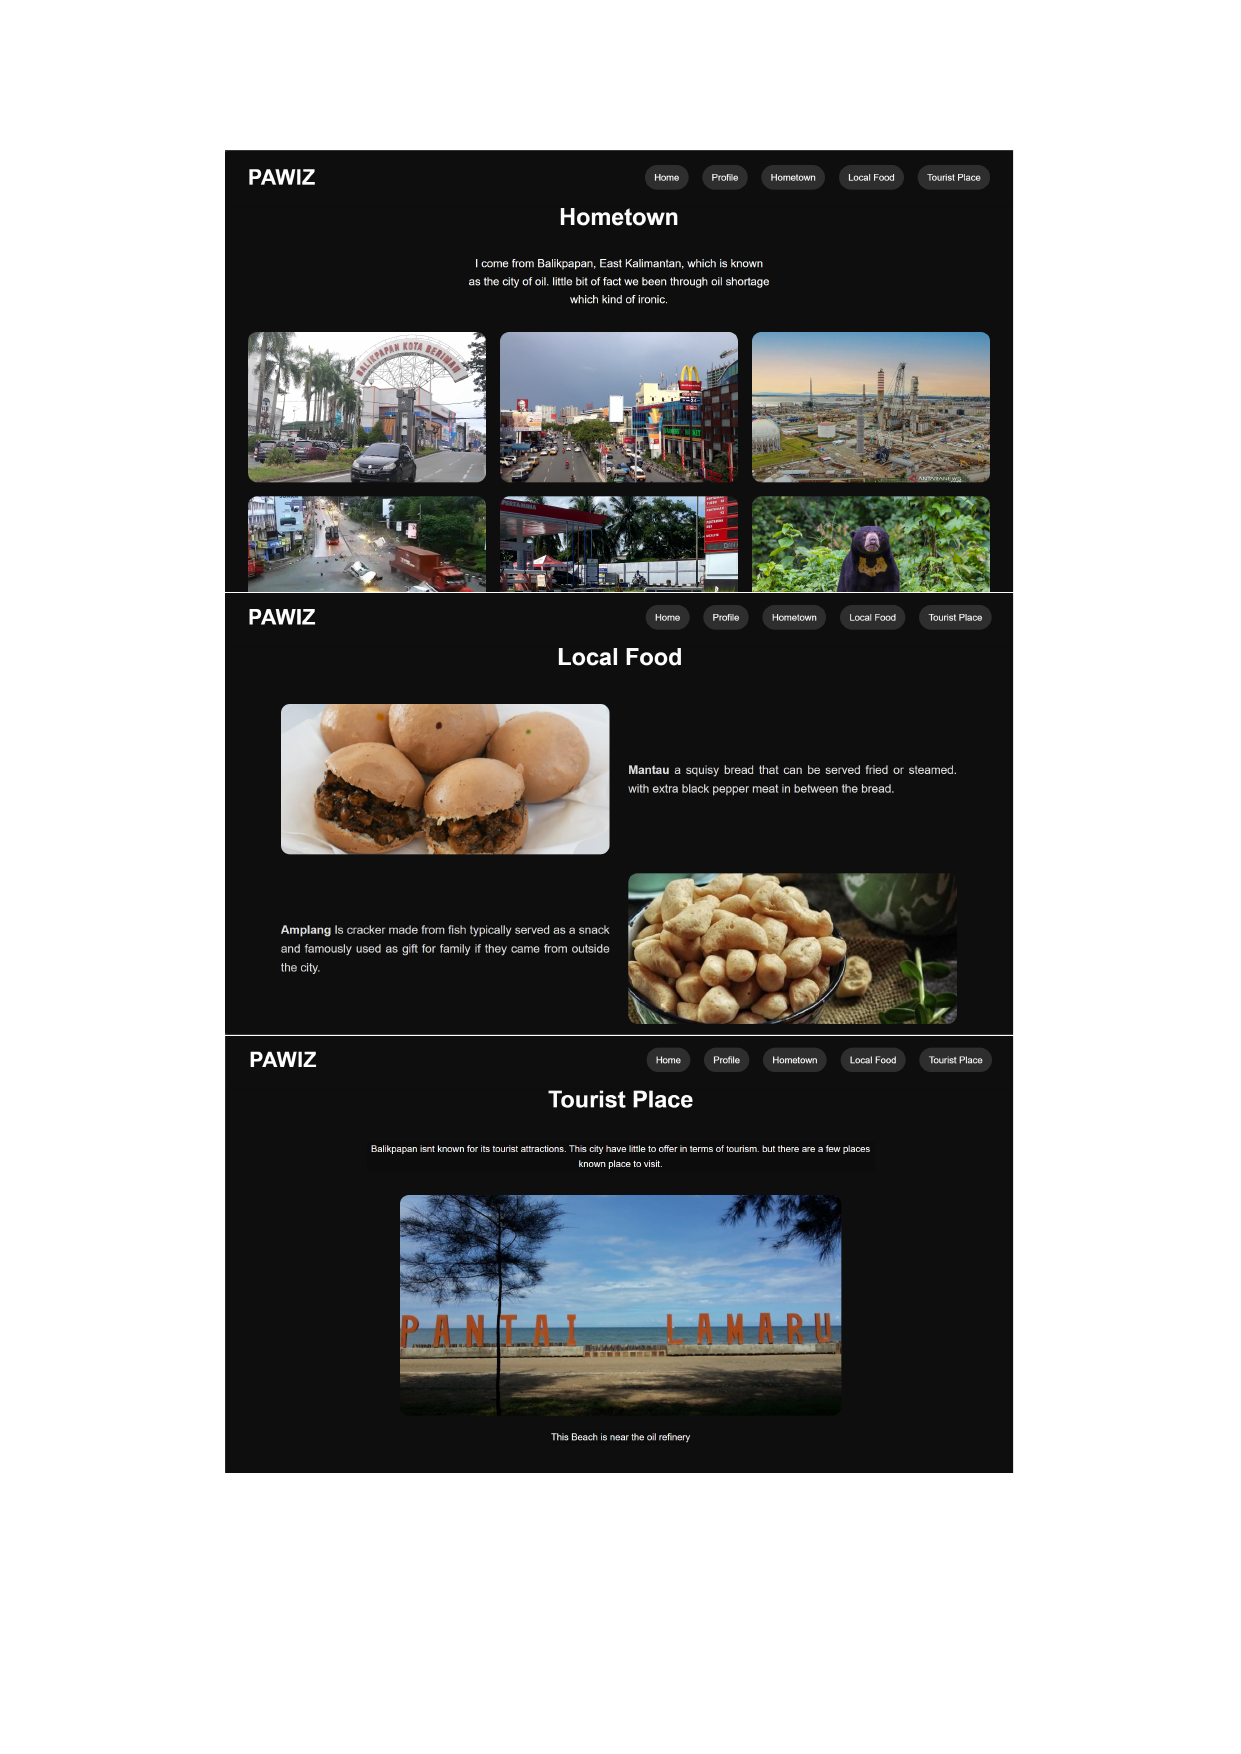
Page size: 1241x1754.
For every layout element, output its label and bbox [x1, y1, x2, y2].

picture [225, 150, 1014, 592]
picture [225, 1036, 1014, 1473]
picture [225, 593, 1014, 1035]
